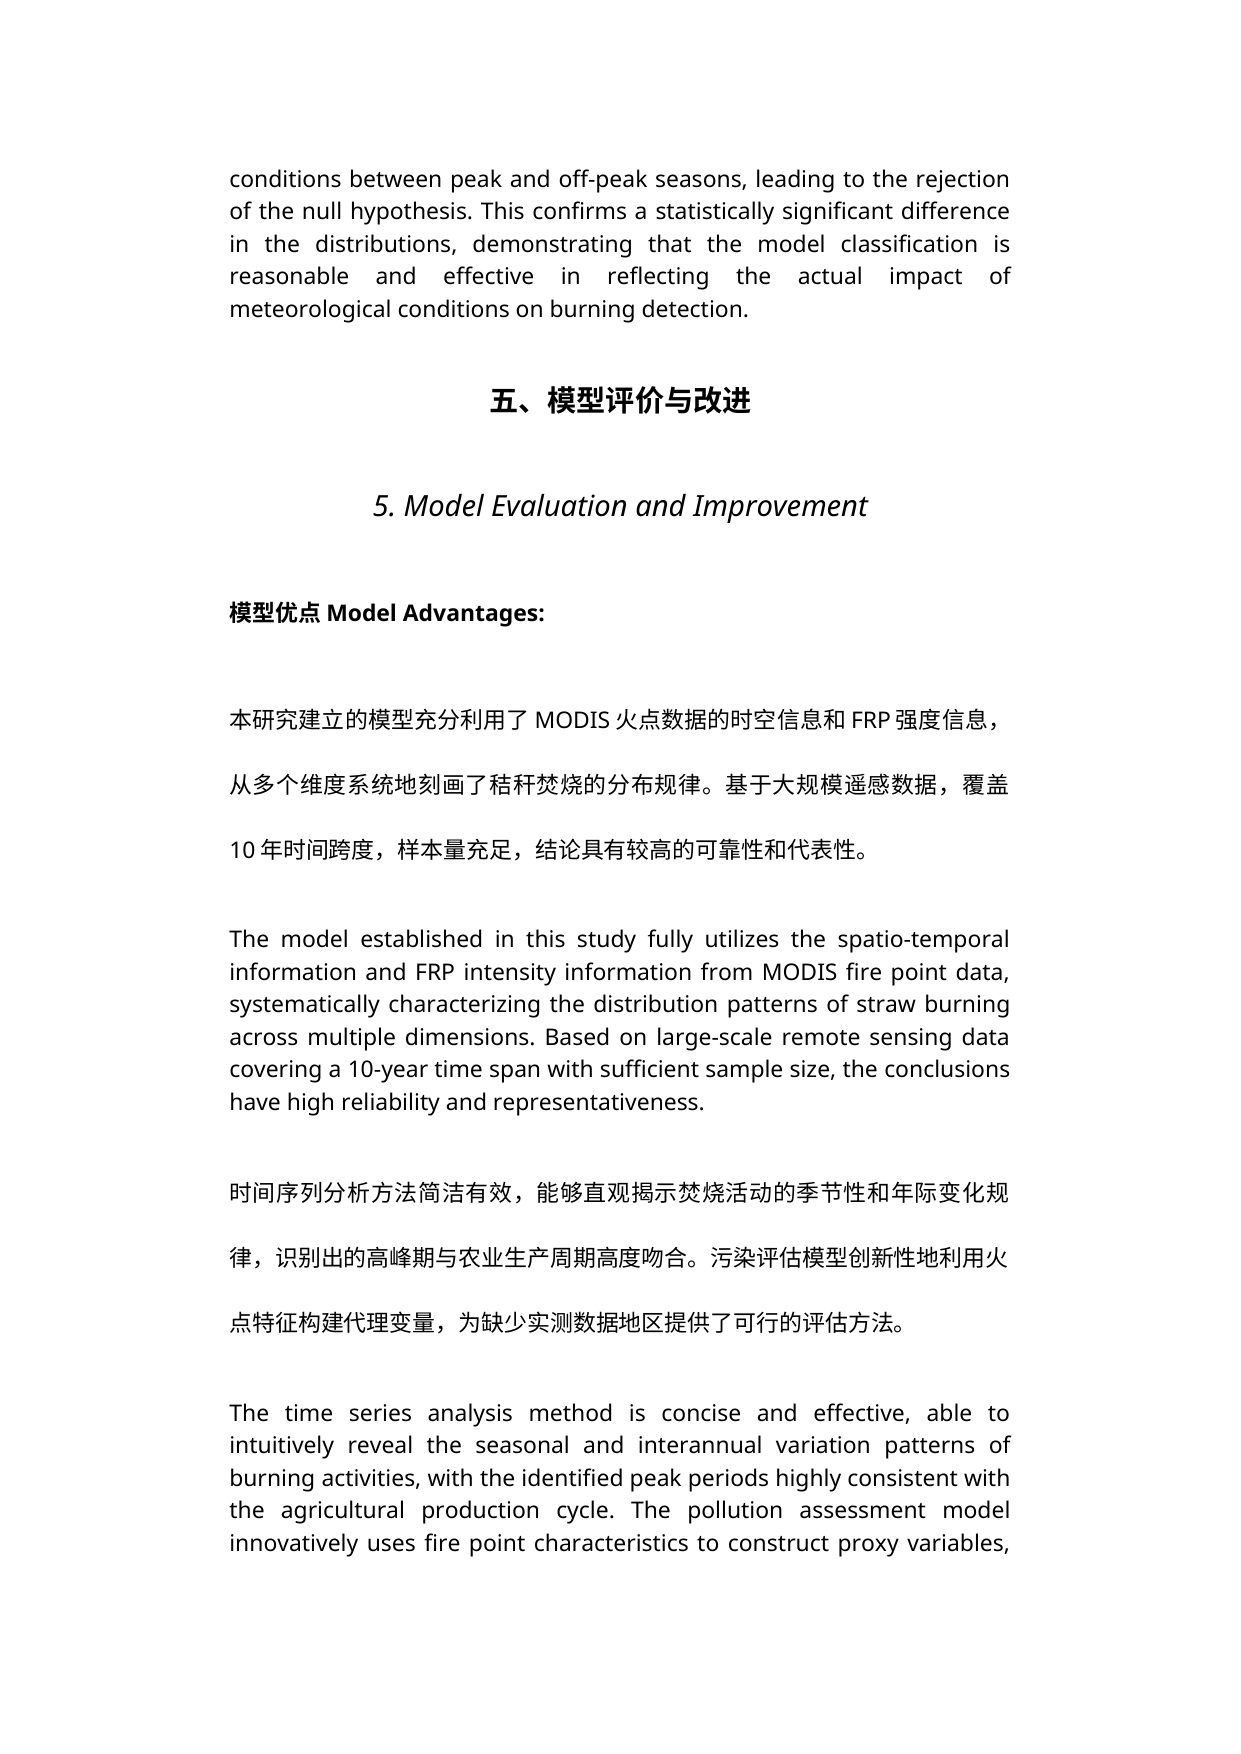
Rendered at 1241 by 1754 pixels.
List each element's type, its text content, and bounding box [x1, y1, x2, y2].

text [229, 1396, 1011, 1559]
text 模型优点 Model Advantages: [229, 579, 1011, 644]
text 时间序列分析方法简洁有效，能够直观揭示焚烧活动的季节性和年际变化规律，识别出的高峰期与农业生产周期高度吻合。污染评估模型创新性地利用火点特征构建代理变量，为缺少实测数据地区提供了可行的评估方法。 [229, 1159, 1011, 1354]
text 本研究建立的模型充分利用了MODIS火点数据的时空信息和FRP强度信息，从多个维度系统地刻画了秸秆焚烧的分布规律。基于大规模遥感数据，覆盖10年时间跨度，样本量充足，结论具有较高的可靠性和代表性。 [229, 686, 1011, 881]
text The model established in this study fully utilizes the spatio-temporal information and FRP intensity information from MODIS fire point data, systematically characterizing the distribution patterns of straw burning across multiple dimensions. Based on large-scale remote sensing data covering a 10-year time span with sufficient sample size, the conclusions have high reliability and representativeness. [229, 923, 1011, 1118]
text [229, 162, 1011, 324]
text 五、模型评价与改进 [229, 366, 1011, 431]
text 5. Model Evaluation and Improvement [229, 473, 1011, 538]
